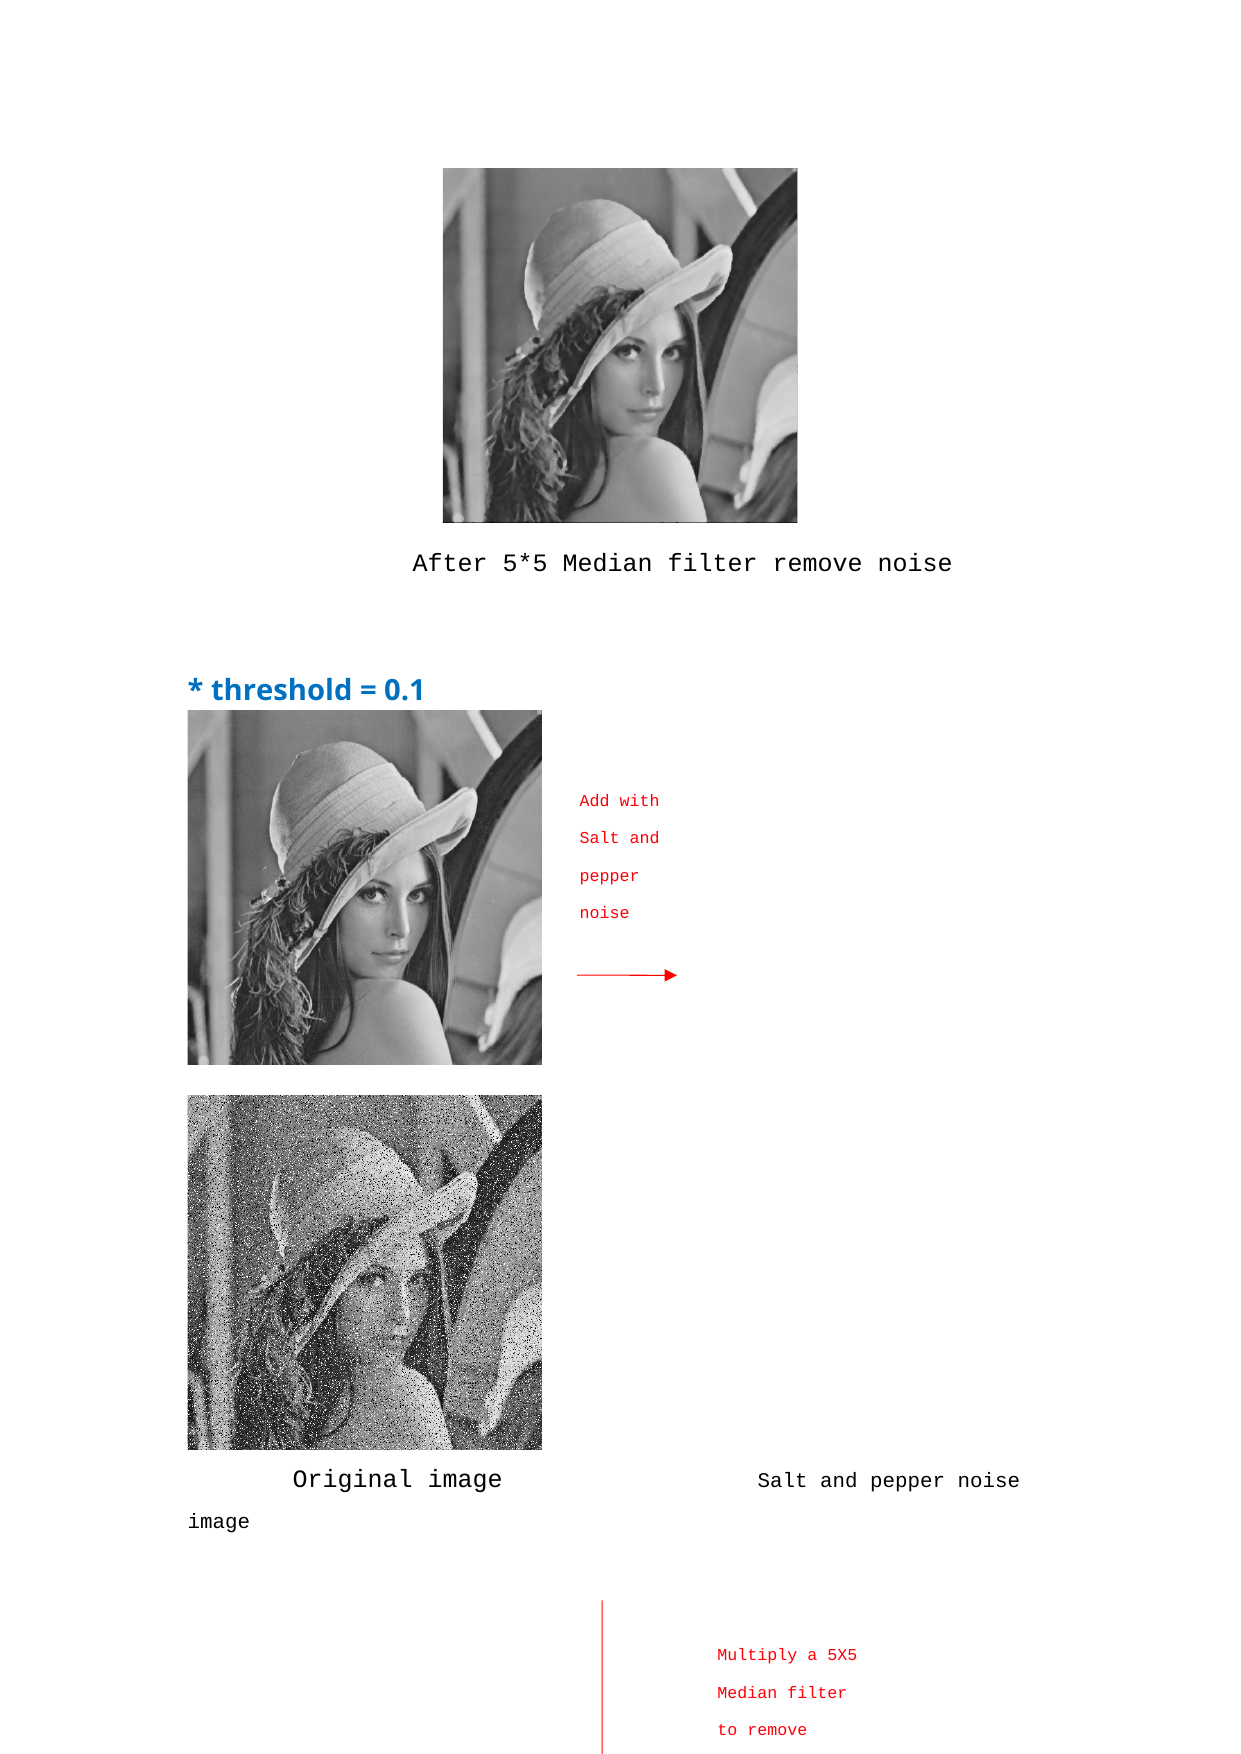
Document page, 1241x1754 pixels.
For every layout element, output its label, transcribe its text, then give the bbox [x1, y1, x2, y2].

picture [187, 710, 542, 1065]
text Original image Salt and pepper noise image [187, 1460, 1053, 1544]
picture [442, 168, 798, 523]
picture [187, 1095, 542, 1450]
text After 5*5 Median filter remove noise [187, 544, 1053, 585]
text * threshold = 0.1 [187, 669, 1053, 710]
